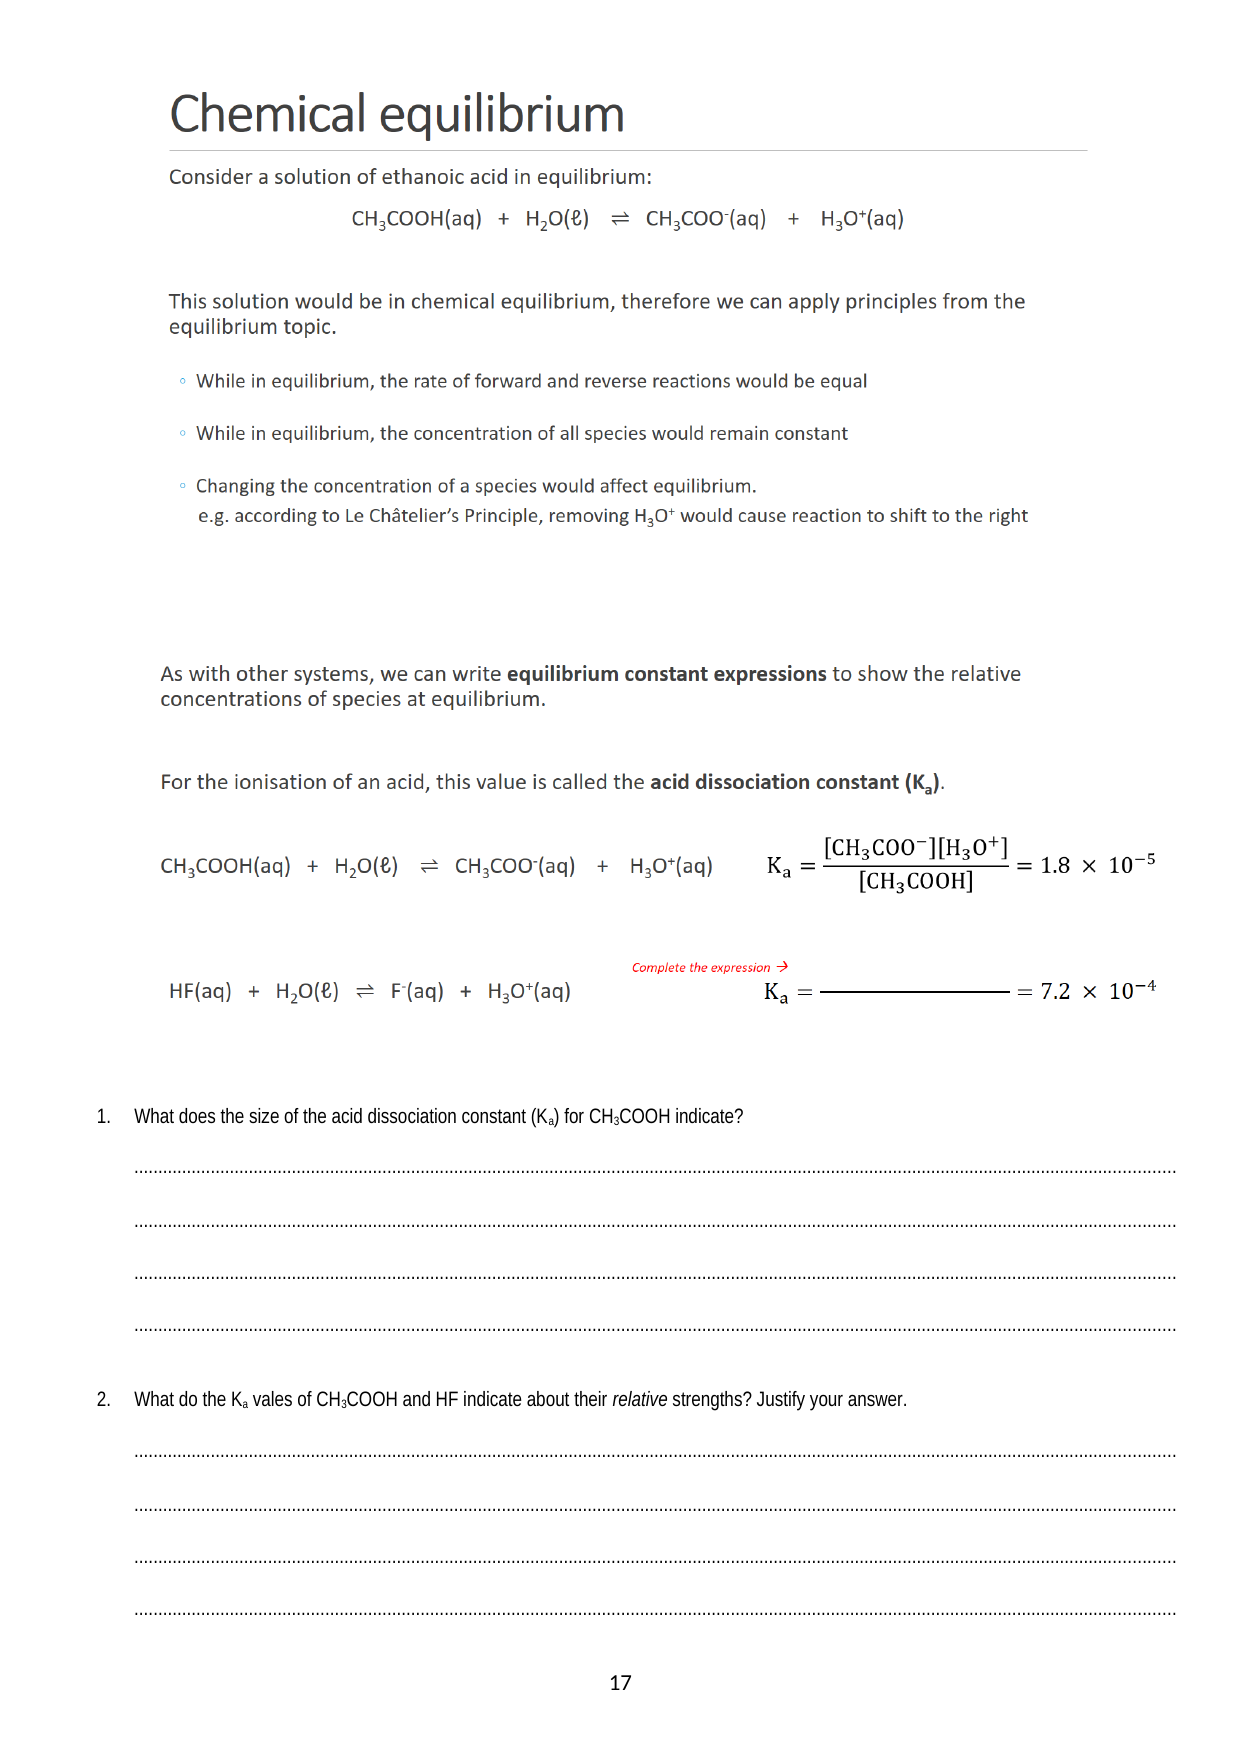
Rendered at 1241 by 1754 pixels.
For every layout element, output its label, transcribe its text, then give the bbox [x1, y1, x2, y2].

picture [59, 88, 1182, 543]
list What do the Ka vales of CH3COOH and HF indicate about their relative strengths? Justify your answer. [97, 1387, 1181, 1411]
list What does the size of the acid dissociation constant (Ka) for CH3COOH indicate? [97, 1103, 1181, 1127]
picture [59, 661, 1182, 1032]
